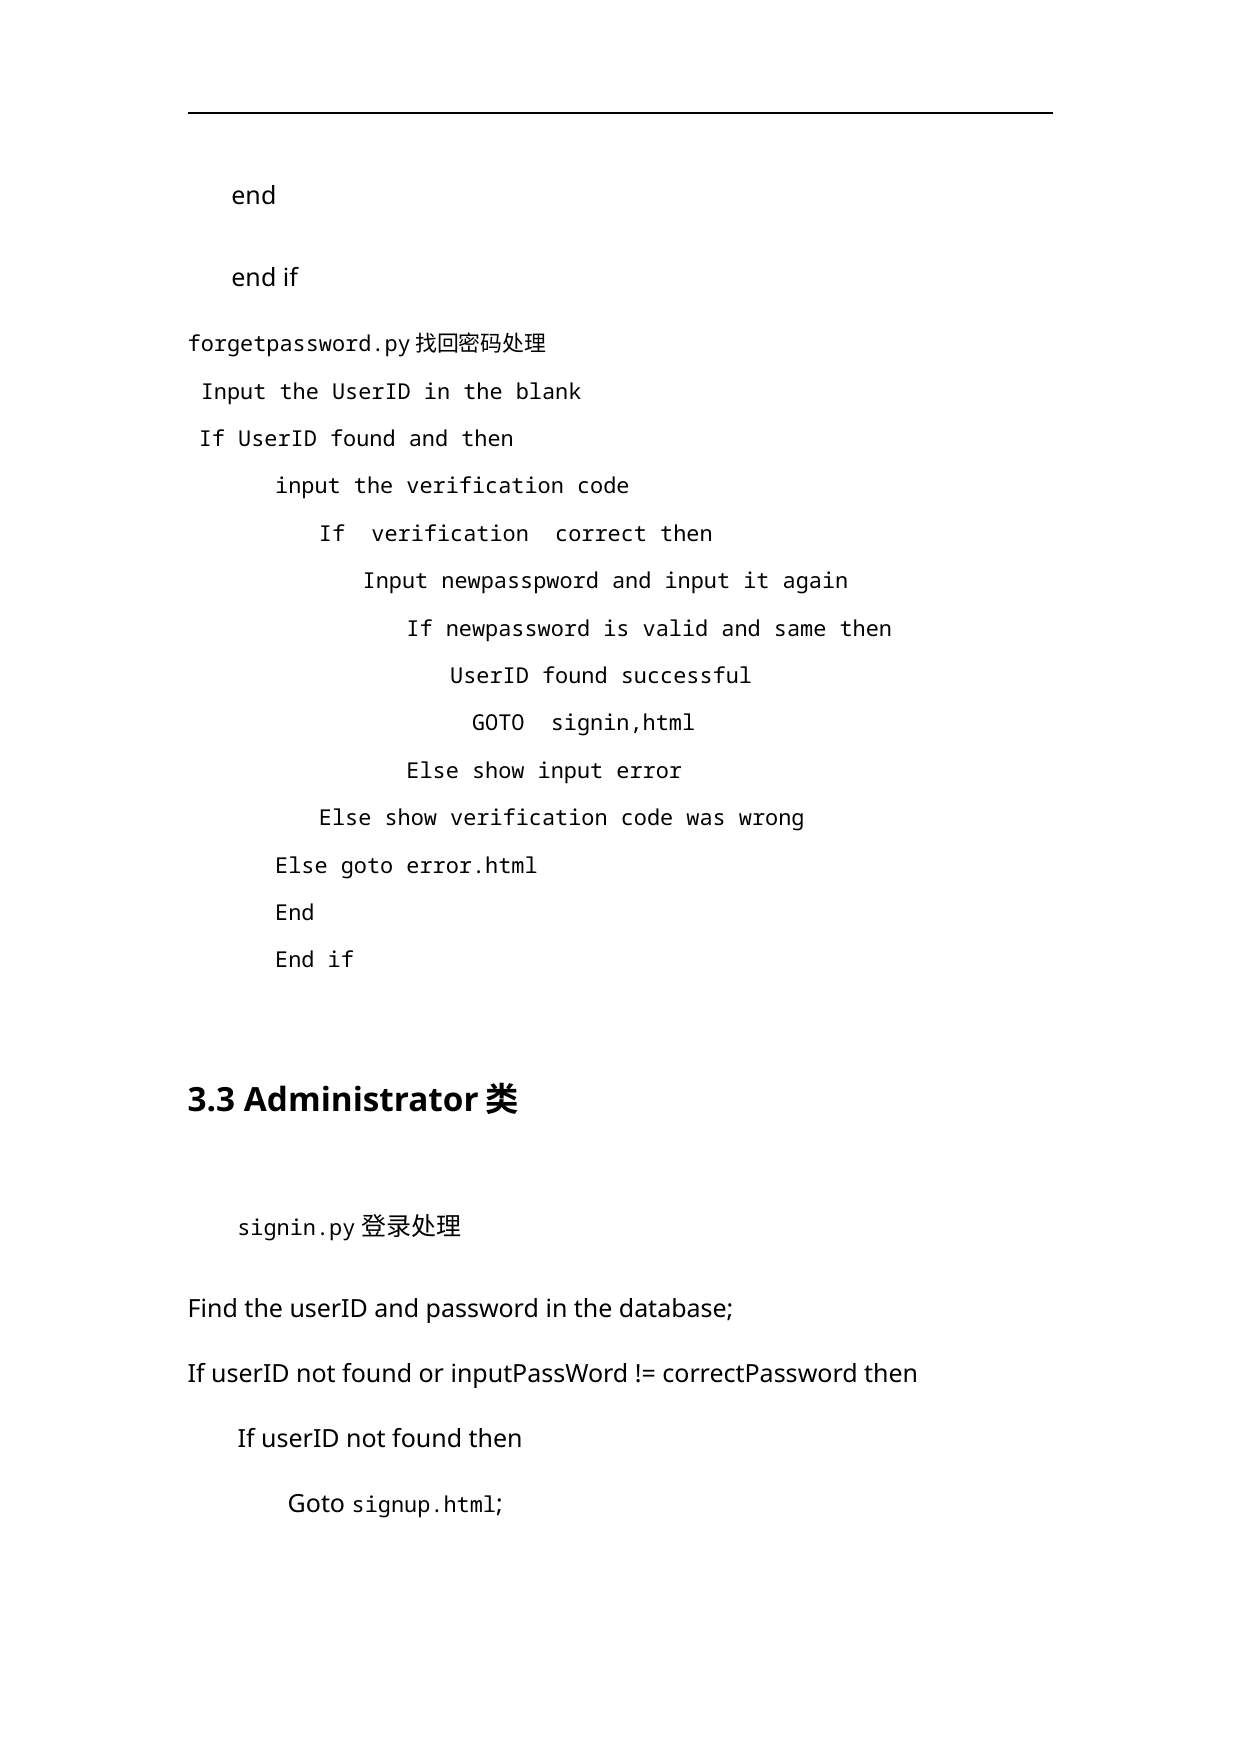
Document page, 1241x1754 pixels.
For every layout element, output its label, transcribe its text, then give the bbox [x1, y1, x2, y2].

text Goto signup.html; [187, 1470, 1053, 1535]
text Else show input error [231, 753, 1053, 786]
text Else show verification code was wrong [231, 801, 1053, 833]
text input the verification code [231, 469, 1053, 502]
text GOTO signin,html [231, 706, 1053, 738]
text If verification correct then [231, 516, 1053, 549]
text End [231, 896, 1053, 928]
text Input newpasspword and input it again [231, 564, 1053, 596]
text end [187, 162, 1053, 227]
text Else goto error.html [231, 848, 1053, 881]
subtitle 3.3 Administrator类 [187, 1065, 1053, 1130]
text Find the userID and password in the database; [187, 1275, 1053, 1340]
text If UserID found and then [187, 422, 1053, 454]
text signin.py 登录处理 [231, 1192, 1053, 1257]
text If userID not found or inputPassWord != correctPassword then [187, 1340, 1053, 1405]
text UserID found successful [231, 659, 1053, 691]
text If newpassword is valid and same then [231, 611, 1053, 644]
text If userID not found then [187, 1405, 1053, 1470]
text Input the UserID in the blank [187, 374, 1053, 407]
text end if [187, 244, 1053, 309]
text forgetpassword.py找回密码处理 [187, 326, 1053, 358]
text End if [231, 943, 1053, 976]
